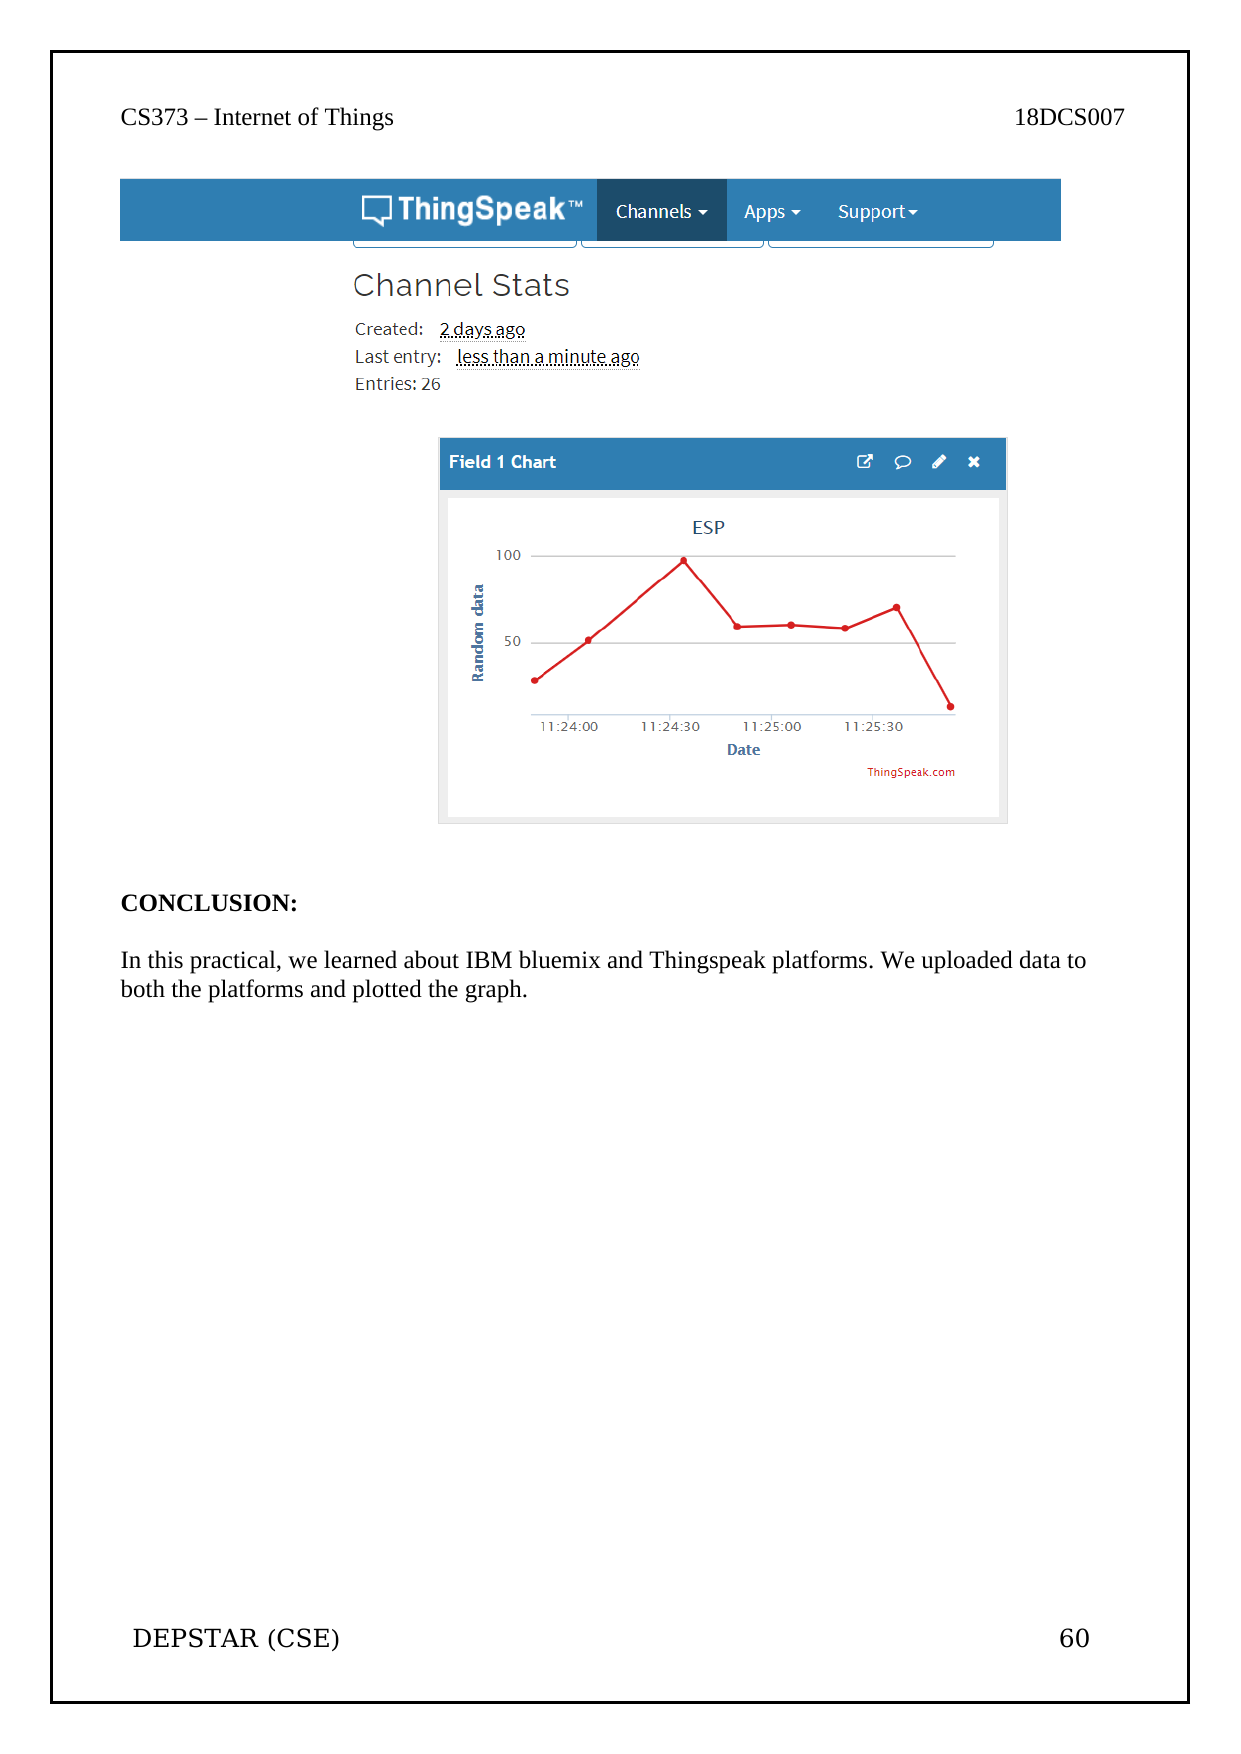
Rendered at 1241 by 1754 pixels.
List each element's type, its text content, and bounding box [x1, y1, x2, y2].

text CONCLUSION: [120, 888, 1090, 916]
picture [120, 178, 1061, 830]
text In this practical, we learned about IBM bluemix and Thingspeak platforms. We uploaded data to both the platforms and plotted the graph. [120, 945, 1090, 1003]
